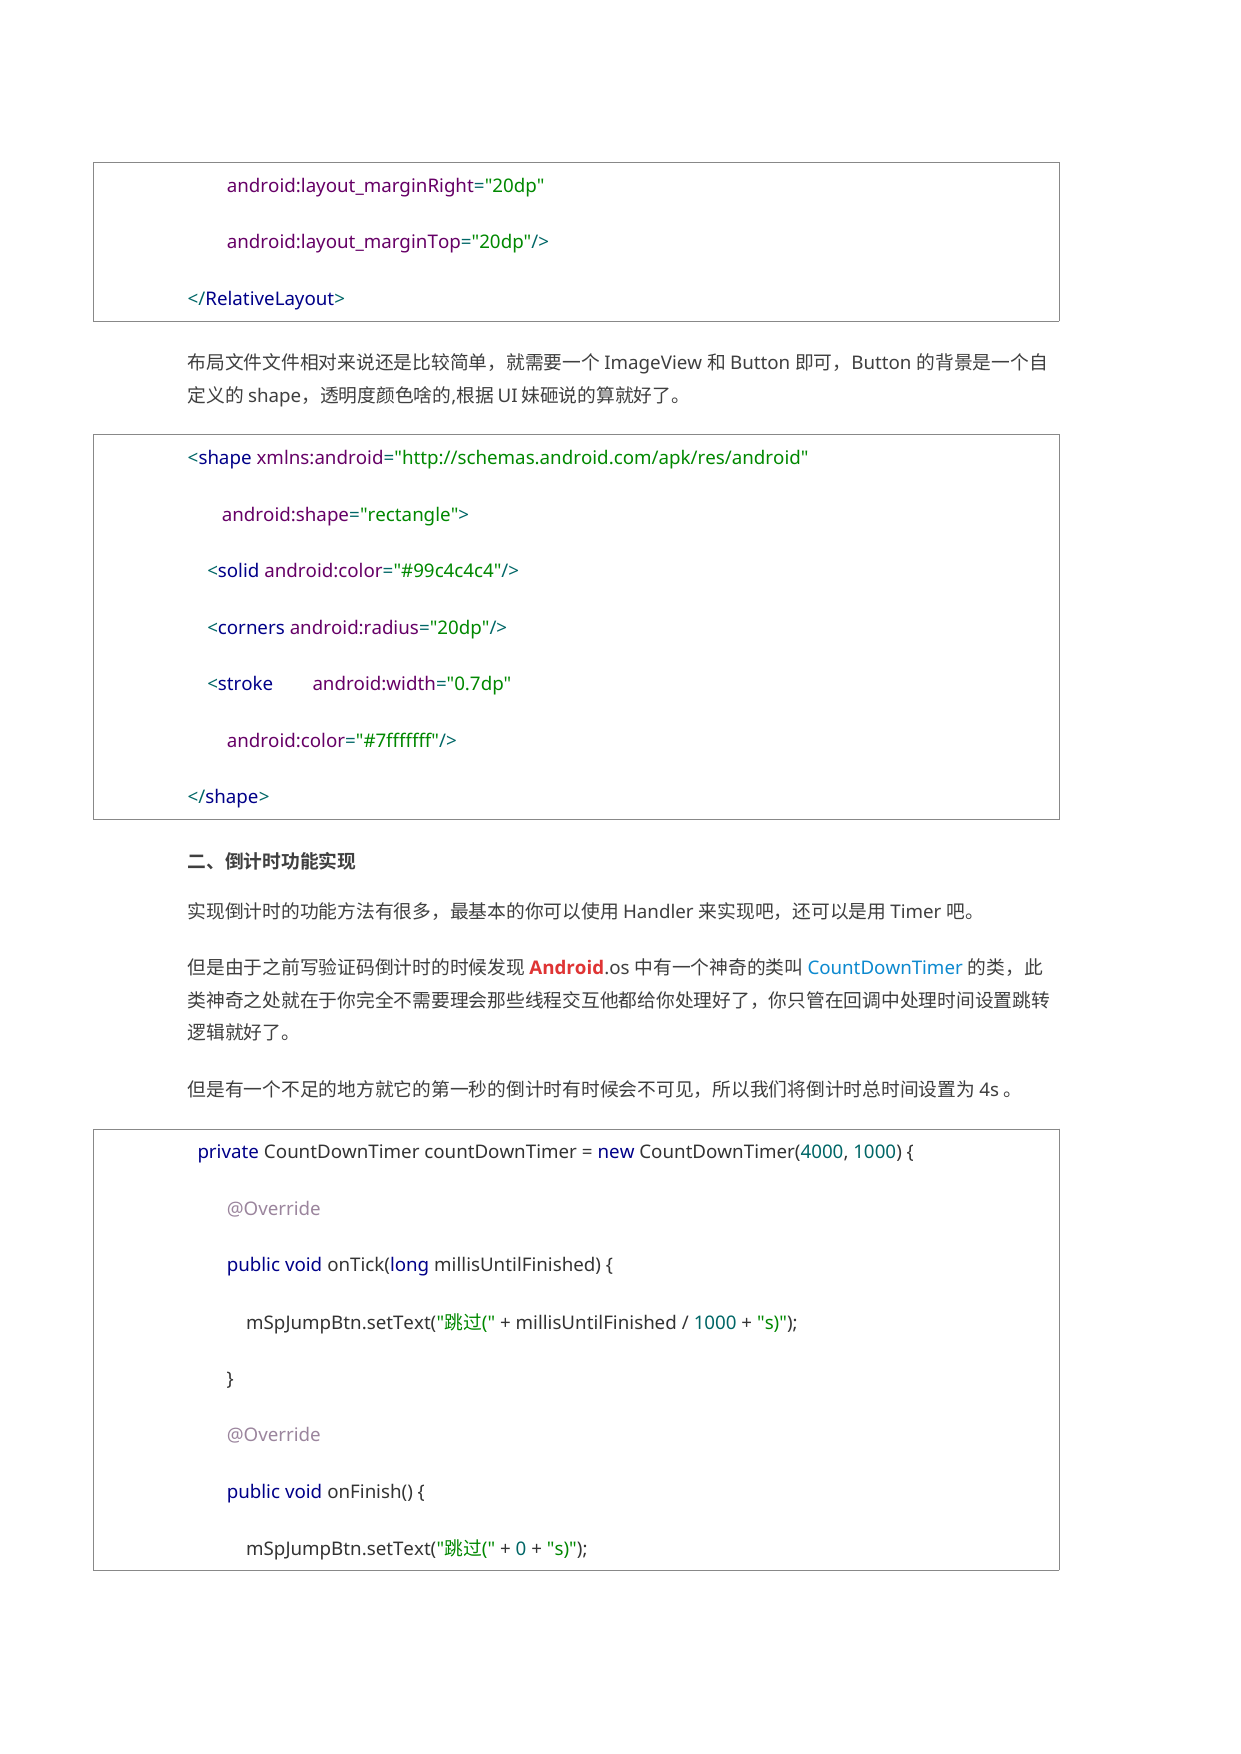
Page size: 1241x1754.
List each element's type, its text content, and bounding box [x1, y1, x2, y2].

text </RelativeLayout> [94, 275, 1059, 321]
text <stroke android:width="0.7dp" [94, 661, 1059, 700]
text </shape> [94, 774, 1059, 819]
text @Override [94, 1411, 1059, 1451]
text } [94, 1355, 1059, 1394]
text public void onTick(long millisUntilFinished) { [94, 1242, 1059, 1281]
text 但是有一个不足的地方就它的第一秒的倒计时有时候会不可见，所以我们将倒计时总时间设置为 4s 。 [187, 1072, 1053, 1104]
text android:layout_marginTop="20dp"/> [94, 218, 1059, 258]
text <shape xmlns:android="http://schemas.android.com/apk/res/android" [94, 435, 1059, 473]
text <corners android:radius="20dp"/> [94, 604, 1059, 643]
text <solid android:color="#99c4c4c4"/> [94, 547, 1059, 587]
subtitle 二、倒计时功能实现 [187, 844, 1053, 876]
text @Override [94, 1185, 1059, 1224]
text 但是由于之前写验证码倒计时的时候发现 Android.os 中有一个神奇的类叫 CountDownTimer 的类，此类神奇之处就在于你完全不需要理会那些线程交互他都给你处理好了，你只管在回调中处理时间设置跳转逻辑就好了。 [187, 950, 1053, 1048]
text android:color="#7fffffff"/> [94, 717, 1059, 756]
text 实现倒计时的功能方法有很多，最基本的你可以使用 Handler 来实现吧，还可以是用 Timer 吧。 [187, 894, 1053, 926]
text public void onFinish() { [94, 1468, 1059, 1507]
text android:layout_marginRight="20dp" [94, 163, 1059, 201]
text private CountDownTimer countDownTimer = new CountDownTimer(4000, 1000) { [94, 1130, 1059, 1168]
text 布局文件文件相对来说还是比较简单，就需要一个 ImageView 和 Button 即可，Button 的背景是一个自定义的 shape，透明度颜色啥的,根据UI妹砸说的算就好了。 [187, 345, 1053, 410]
text mSpJumpBtn.setText("跳过(" + millisUntilFinished / 1000 + "s)"); [94, 1298, 1059, 1337]
text mSpJumpBtn.setText("跳过(" + 0 + "s)"); [94, 1524, 1059, 1570]
text android:shape="rectangle"> [94, 491, 1059, 530]
